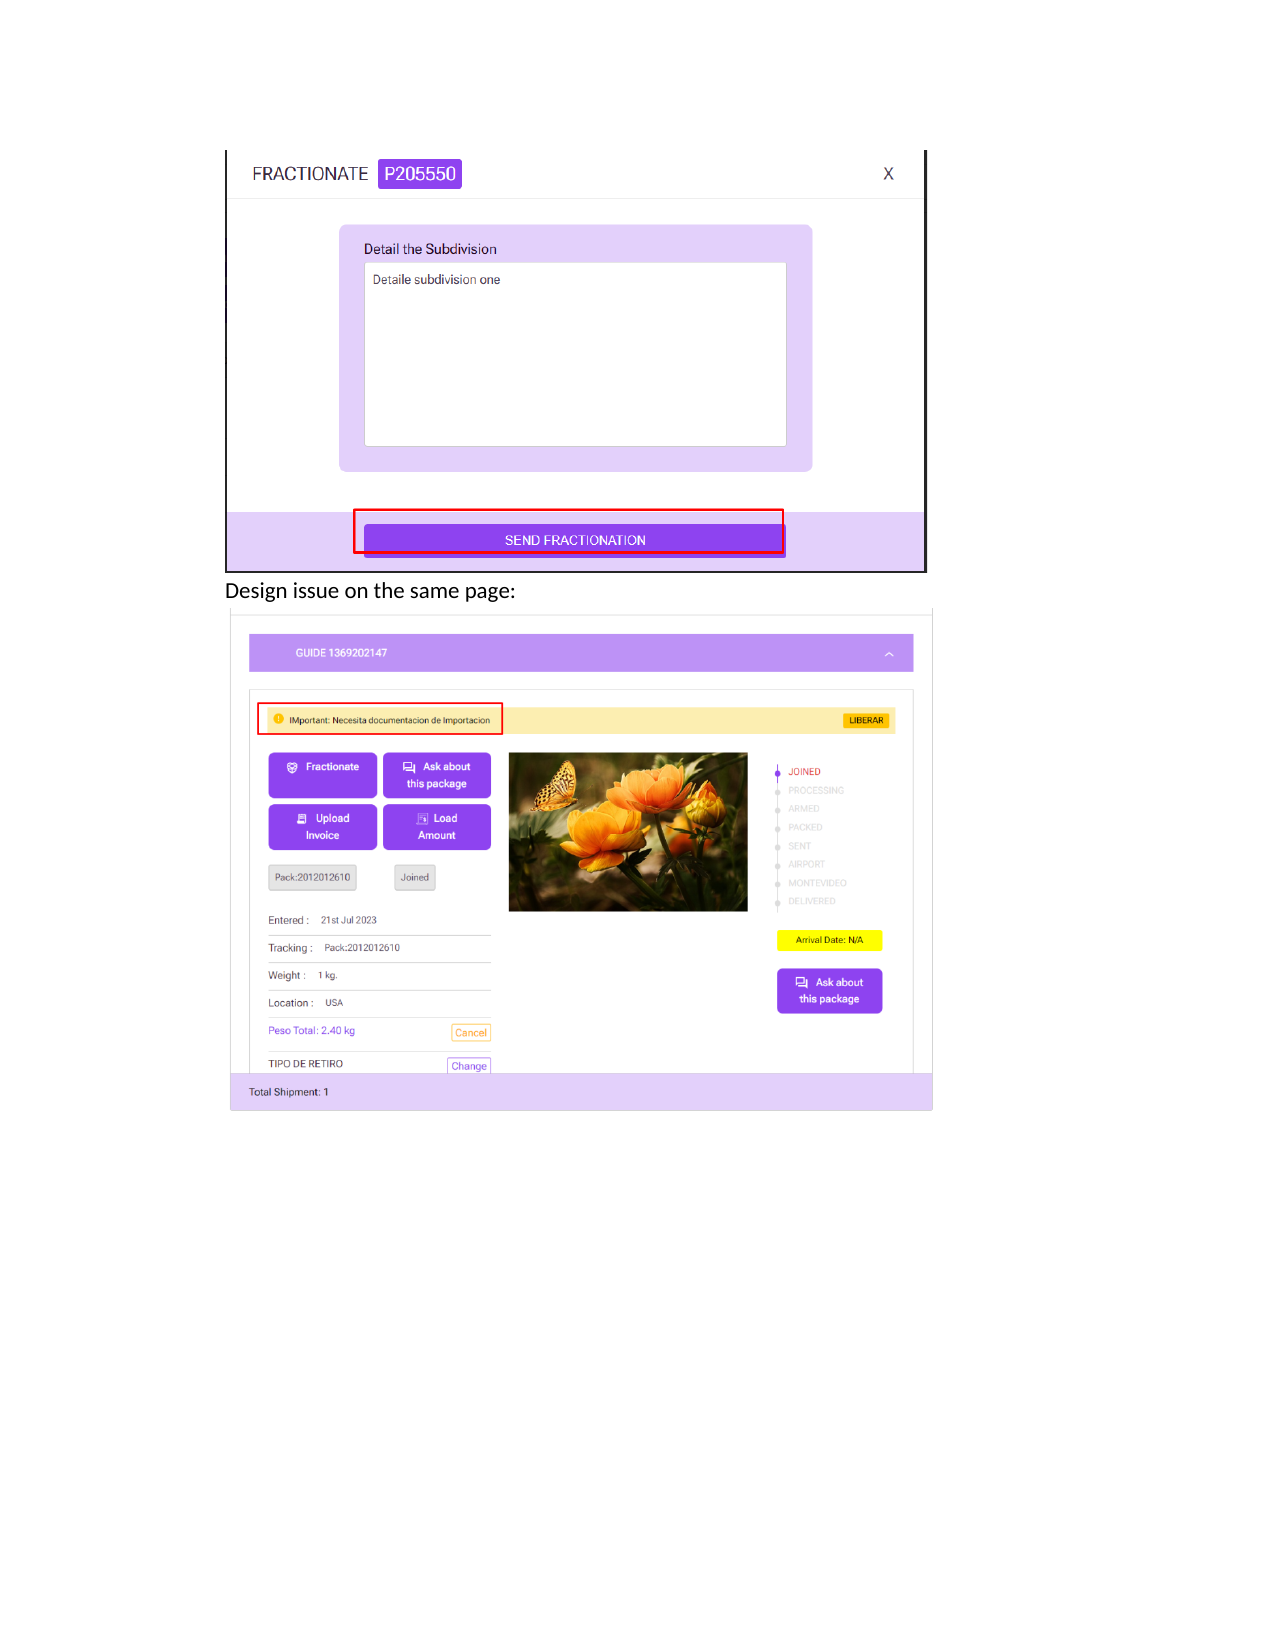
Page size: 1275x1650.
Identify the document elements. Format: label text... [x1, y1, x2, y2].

picture [225, 608, 936, 1114]
list Design issue on the same page: [225, 577, 1125, 604]
picture [225, 150, 928, 573]
